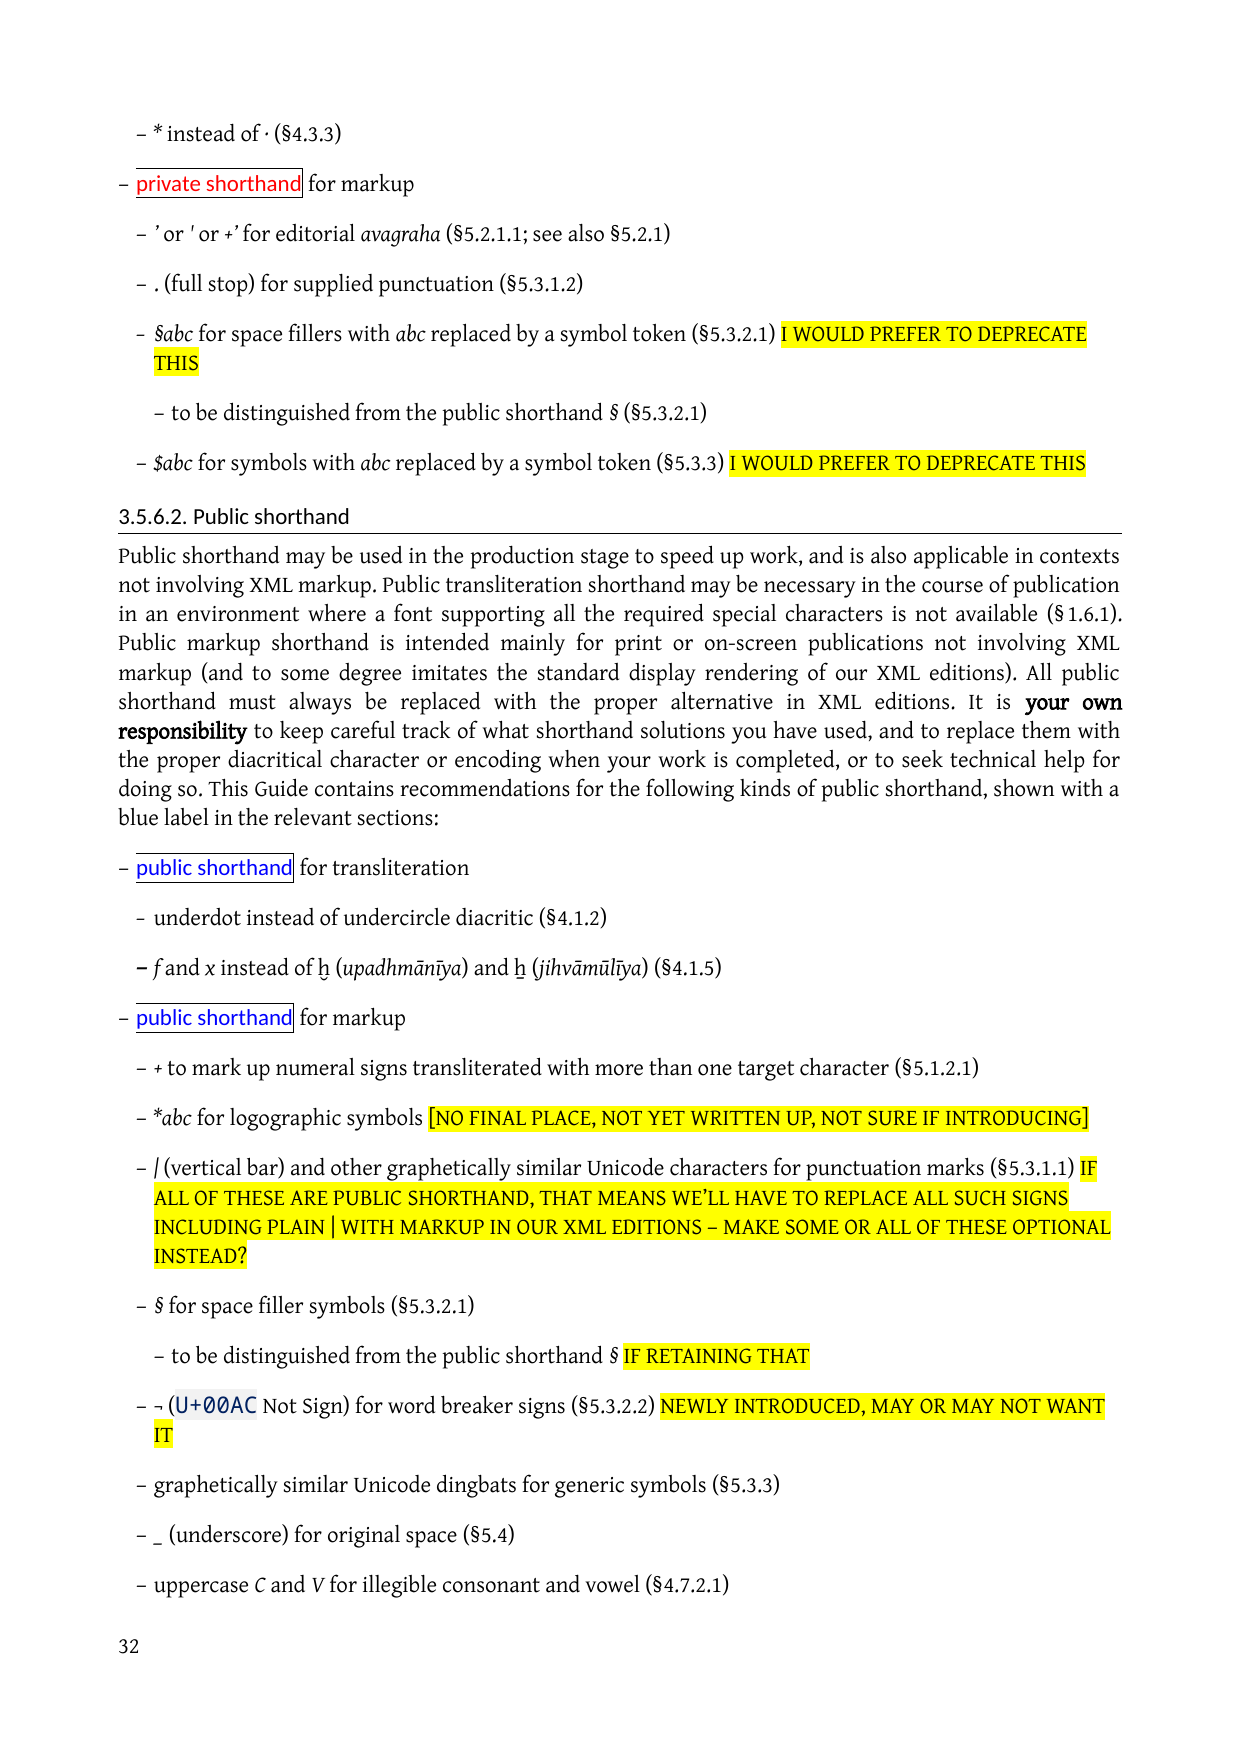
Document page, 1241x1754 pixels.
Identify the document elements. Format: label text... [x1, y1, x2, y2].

list underdot instead of undercircle diacritic (§4.1.2) [136, 902, 1122, 932]
list uppercase C and V for illegible consonant and vowel (§4.7.2.1) [136, 1569, 1122, 1598]
list * instead of · (§4.3.3) [136, 118, 1122, 147]
list ¬ (U+00AC Not Sign) for word breaker signs (§5.3.2.2) NEWLY INTRODUCED, MAY OR MAY NOT WANT IT [136, 1390, 1122, 1448]
list *abc for logographic symbols [NO FINAL PLACE, NOT YET WRITTEN UP, NOT SURE IF INTRODUCING] [136, 1102, 1122, 1132]
list . (full stop) for supplied punctuation (§5.3.1.2) [136, 268, 1122, 297]
list graphetically similar Unicode dingbats for generic symbols (§5.3.3) [136, 1469, 1122, 1498]
list + to mark up numeral signs transliterated with more than one target character (§5.1.2.1) [136, 1052, 1122, 1082]
list § for space filler symbols (§5.3.2.1) [136, 1290, 1122, 1319]
list $abc for symbols with abc replaced by a symbol token (§5.3.3) I WOULD PREFER TO DEPRECATE THIS [136, 447, 1122, 476]
list §abc for space fillers with abc replaced by a symbol token (§5.3.2.1) I WOULD PREFER TO DEPRECATE THIS [136, 318, 1122, 376]
list to be distinguished from the public shorthand § IF RETAINING THAT [153, 1340, 1122, 1369]
list f and x instead of ḫ (upadhmānīya) and ẖ (jihvāmūlīya) (§4.1.5) [136, 952, 1122, 982]
list ’ or ' or +’ for editorial avagraha (§5.2.1.1; see also §5.2.1) [136, 218, 1122, 247]
list | (vertical bar) and other graphetically similar Unicode characters for punctuation marks (§5.3.1.1) IF ALL OF THESE ARE PUBLIC SHORTHAND, THAT MEANS WE’LL HAVE TO REPLACE ALL SUCH SIGNS INCLUDING PLAIN | WITH MARKUP IN OUR XML EDITIONS – MAKE SOME OR ALL OF THESE OPTIONAL INSTEAD? [136, 1152, 1122, 1269]
list private shorthand for markup [303, 168, 1122, 197]
list public shorthand for transliteration [118, 852, 293, 882]
text Public shorthand may be used in the production stage to speed up work, and is also applicable in contexts not involving XML markup. Public transliteration shorthand may be necessary in the course of publication in an environment where a font supporting all the required special characters is not available (§1.6.1). Public markup shorthand is intended mainly for print or on-screen publications not involving XML markup (and to some degree imitates the standard display rendering of our XML editions). All public shorthand must always be replaced with the proper alternative in XML editions. It is your own responsibility to keep careful track of what shorthand solutions you have used, and to replace them with the proper diacritical character or encoding when your work is completed, or to seek technical help for doing so. This Guide contains recommendations for the following kinds of public shorthand, shown with a blue label in the relevant sections: [118, 540, 1122, 832]
subtitle Public shorthand [118, 501, 1122, 533]
list public shorthand for markup [294, 1002, 1122, 1032]
list public shorthand for markup [118, 1002, 293, 1032]
list _ (underscore) for original space (§5.4) [136, 1519, 1122, 1548]
list private shorthand for markup [118, 168, 302, 197]
list public shorthand for transliteration [294, 852, 1122, 882]
list to be distinguished from the public shorthand § (§5.3.2.1) [153, 397, 1122, 426]
